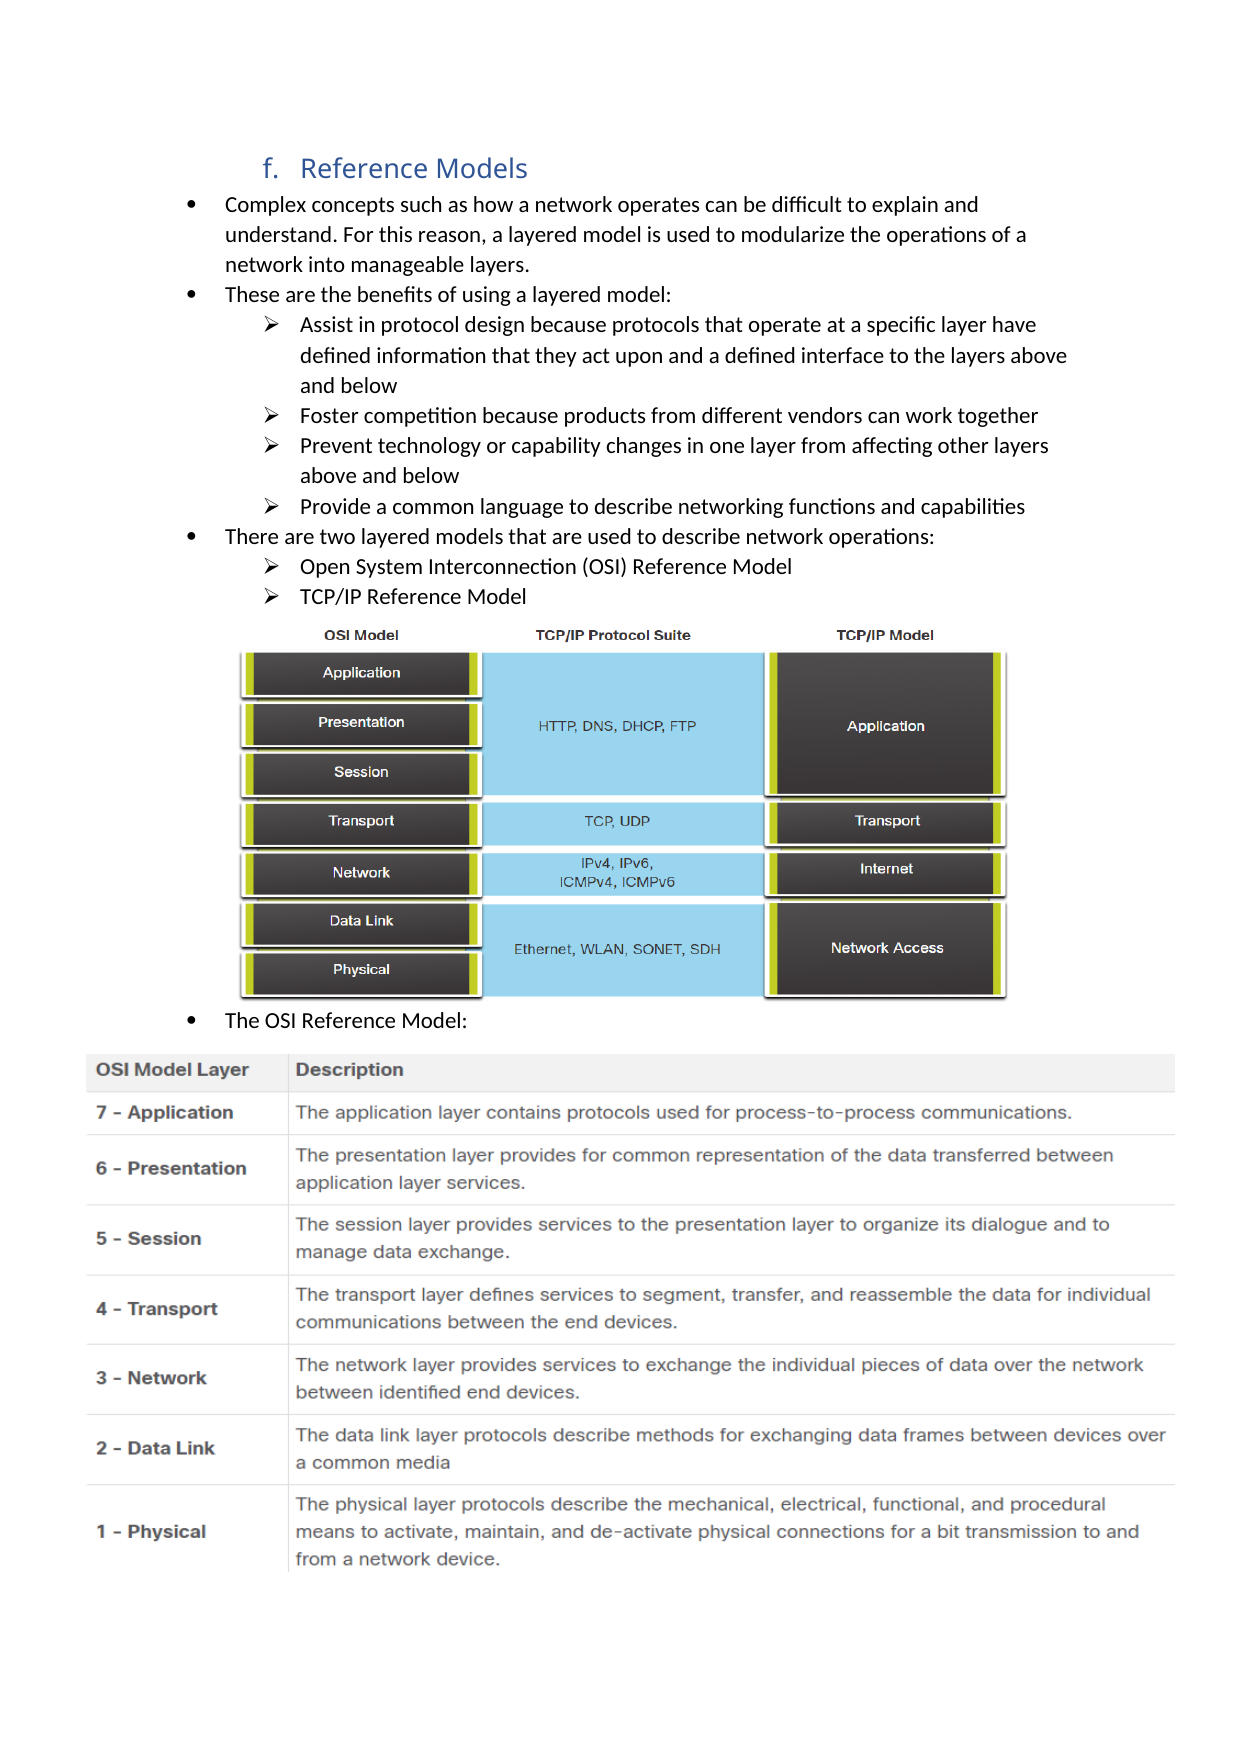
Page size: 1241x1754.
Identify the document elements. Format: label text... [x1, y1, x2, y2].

list There are two layered models that are used to describe network operations: [187, 522, 1090, 550]
list Prevent technology or capability changes in one layer from affecting other layers above and below [262, 431, 1090, 490]
picture [225, 612, 1018, 1005]
list The OSI Reference Model: [187, 1006, 1090, 1034]
list Complex concepts such as how a network operates can be difficult to explain and understand. For this reason, a layered model is used to modularize the operations of a network into manageable layers. [187, 190, 1090, 278]
list These are the benefits of using a layered model: [187, 280, 1090, 308]
picture [86, 1054, 1175, 1572]
list Assist in protocol design because protocols that operate at a specific layer have defined information that they act upon and a defined interface to the layers above and below [262, 311, 1090, 399]
list TCP/IP Reference Model [262, 582, 1090, 611]
subtitle Reference Models [262, 150, 1090, 187]
list Foster competition because products from different vendors can work together [262, 401, 1090, 429]
list Open System Interconnection (OSI) Reference Model [262, 552, 1090, 580]
list Provide a common language to describe networking functions and capabilities [262, 492, 1090, 520]
